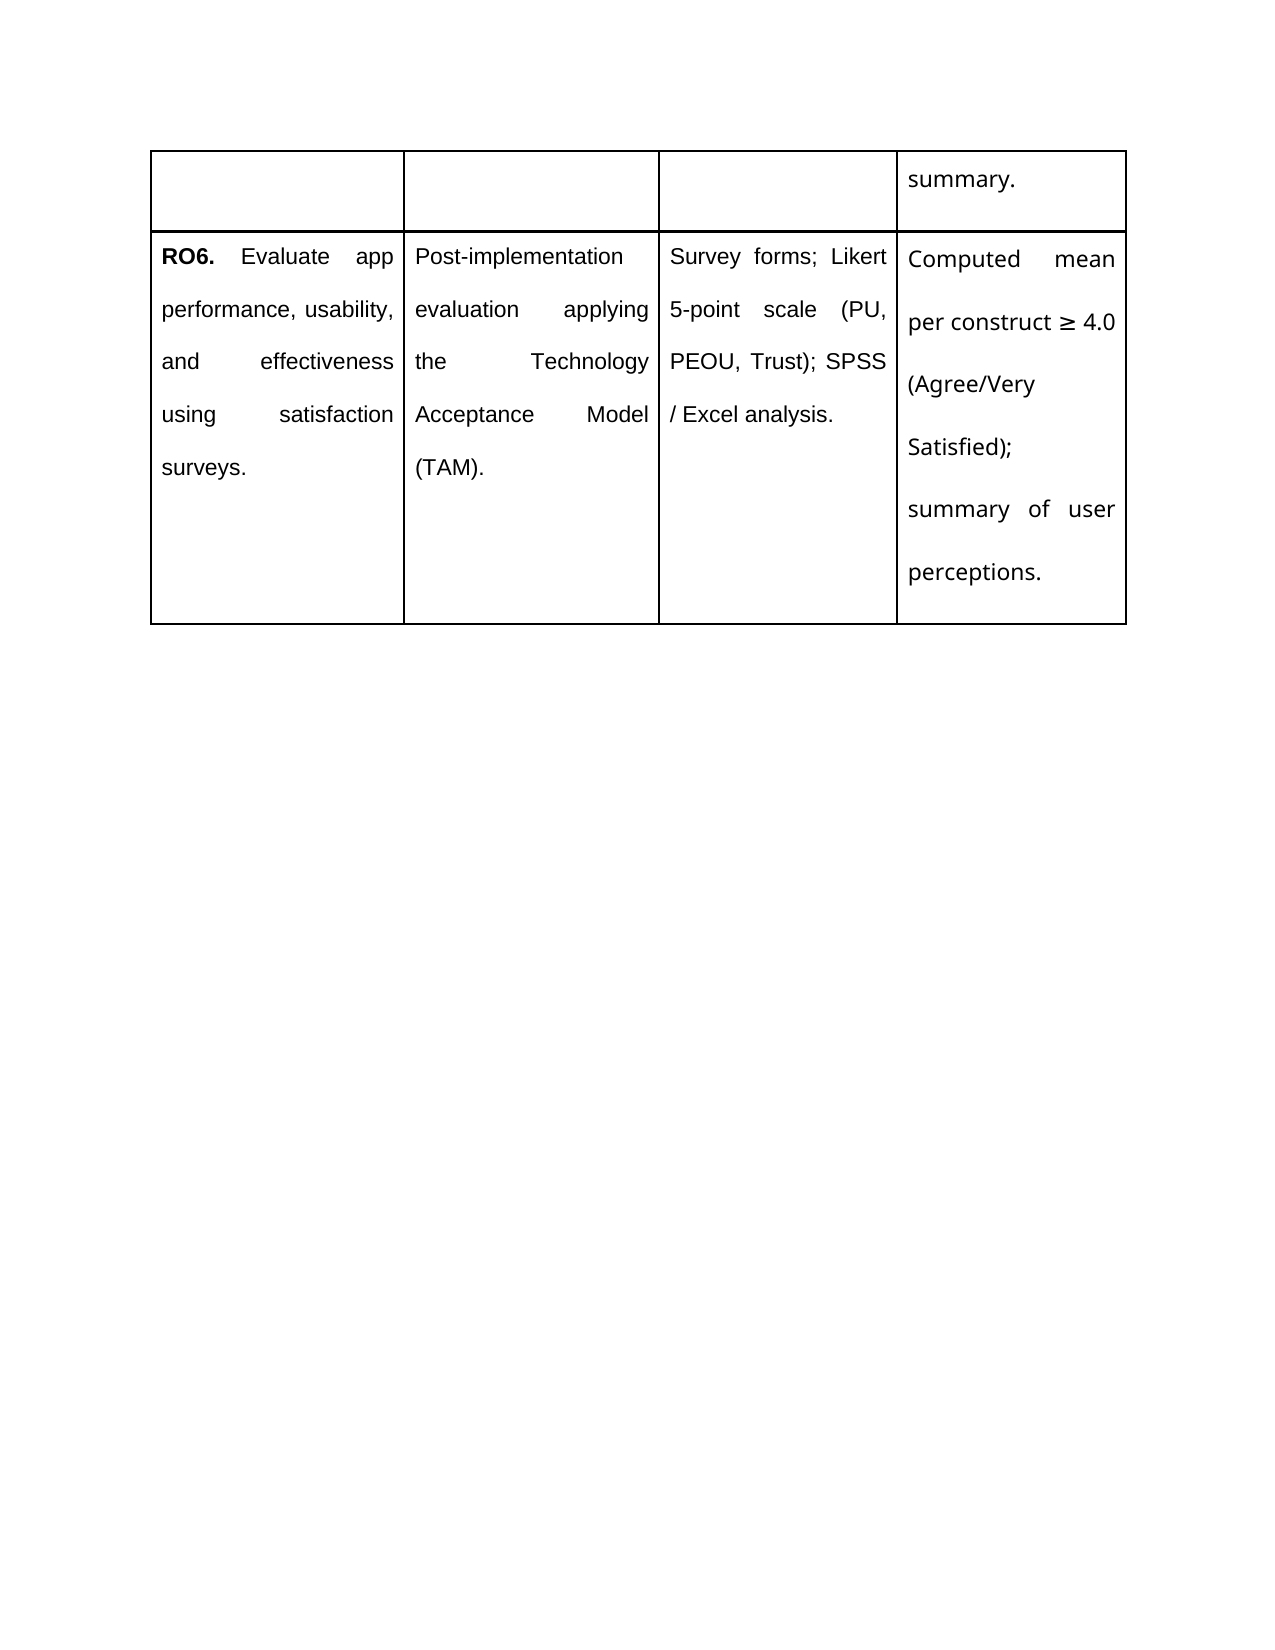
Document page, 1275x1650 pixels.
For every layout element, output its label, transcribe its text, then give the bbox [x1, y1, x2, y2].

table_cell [152, 152, 403, 230]
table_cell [898, 152, 1125, 230]
table_cell Survey forms; Likert 5-point scale (PU, PEOU, Trust); SPSS / Excel analysis. [660, 233, 896, 623]
table_cell Post-implementation evaluation applying the Technology Acceptance Model (TAM). [405, 233, 658, 623]
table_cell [405, 152, 658, 230]
table_cell Computed mean per construct ≥ 4.0 (Agree/Very Satisfied); summary of user perceptions. [898, 233, 1125, 623]
table_cell RO6. Evaluate app performance, usability, and effectiveness using satisfaction surveys. [152, 233, 403, 623]
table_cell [660, 152, 896, 230]
